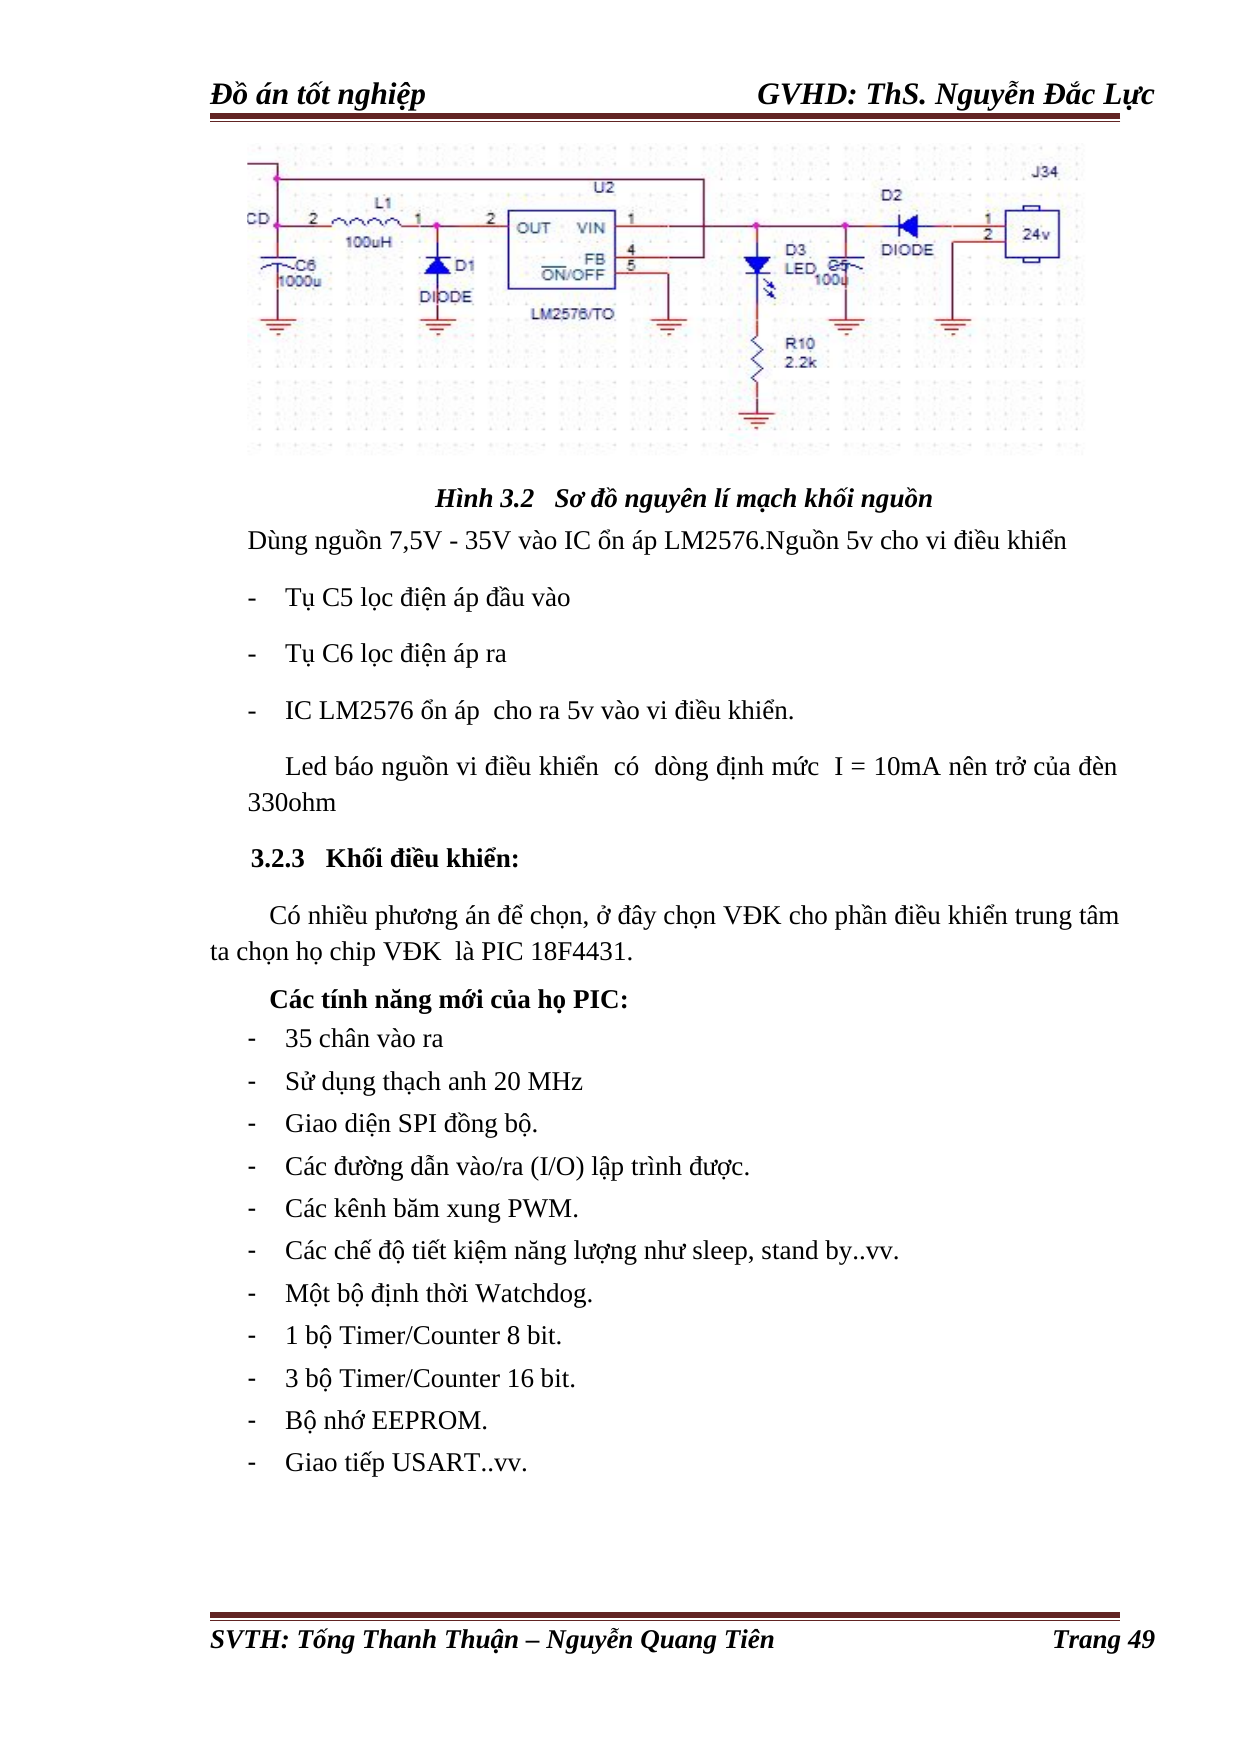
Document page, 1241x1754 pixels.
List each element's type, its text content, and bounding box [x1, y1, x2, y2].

list Giao diện SPI đồng bộ. [247, 1104, 1120, 1141]
text Led báo nguồn vi điều khiển có dòng định mức I = 10mA nên trở của đèn 330ohm [247, 750, 1120, 817]
list Các kênh băm xung PWM. [247, 1188, 1120, 1225]
text - IC LM2576 ổn áp cho ra 5v vào vi điều khiển. [247, 694, 1120, 725]
list 1 bộ Timer/Counter 8 bit. [247, 1316, 1120, 1352]
text Dùng nguồn 7,5V - 35V vào IC ổn áp LM2576.Nguồn 5v cho vi điều khiển [247, 524, 1120, 555]
list 3 bộ Timer/Counter 16 bit. [247, 1358, 1120, 1395]
list 35 chân vào ra [247, 1019, 1120, 1056]
text - Tụ C5 lọc điện áp đầu vào [247, 581, 1120, 612]
list Khối điều khiển: [251, 843, 1120, 874]
text Các tính năng mới của họ PIC: [210, 983, 1120, 1014]
text Có nhiều phương án để chọn, ở đây chọn VĐK cho phần điều khiển trung tâm ta chọn họ chip VĐK là PIC 18F4431. [210, 899, 1120, 966]
list Các chế độ tiết kiệm năng lượng như sleep, stand by..vv. [247, 1231, 1120, 1268]
picture [247, 143, 1094, 457]
list Sử dụng thạch anh 20 MHz [247, 1061, 1120, 1098]
list Giao tiếp USART..vv. [247, 1443, 1120, 1480]
list Các đường dẫn vào/ra (I/O) lập trình được. [247, 1146, 1120, 1183]
text - Tụ C6 lọc điện áp ra [247, 637, 1120, 668]
list Một bộ định thời Watchdog. [247, 1273, 1120, 1310]
text Hình 3.2 Sơ đồ nguyên lí mạch khối nguồn [247, 482, 1120, 513]
list Bộ nhớ EEPROM. [247, 1400, 1120, 1437]
